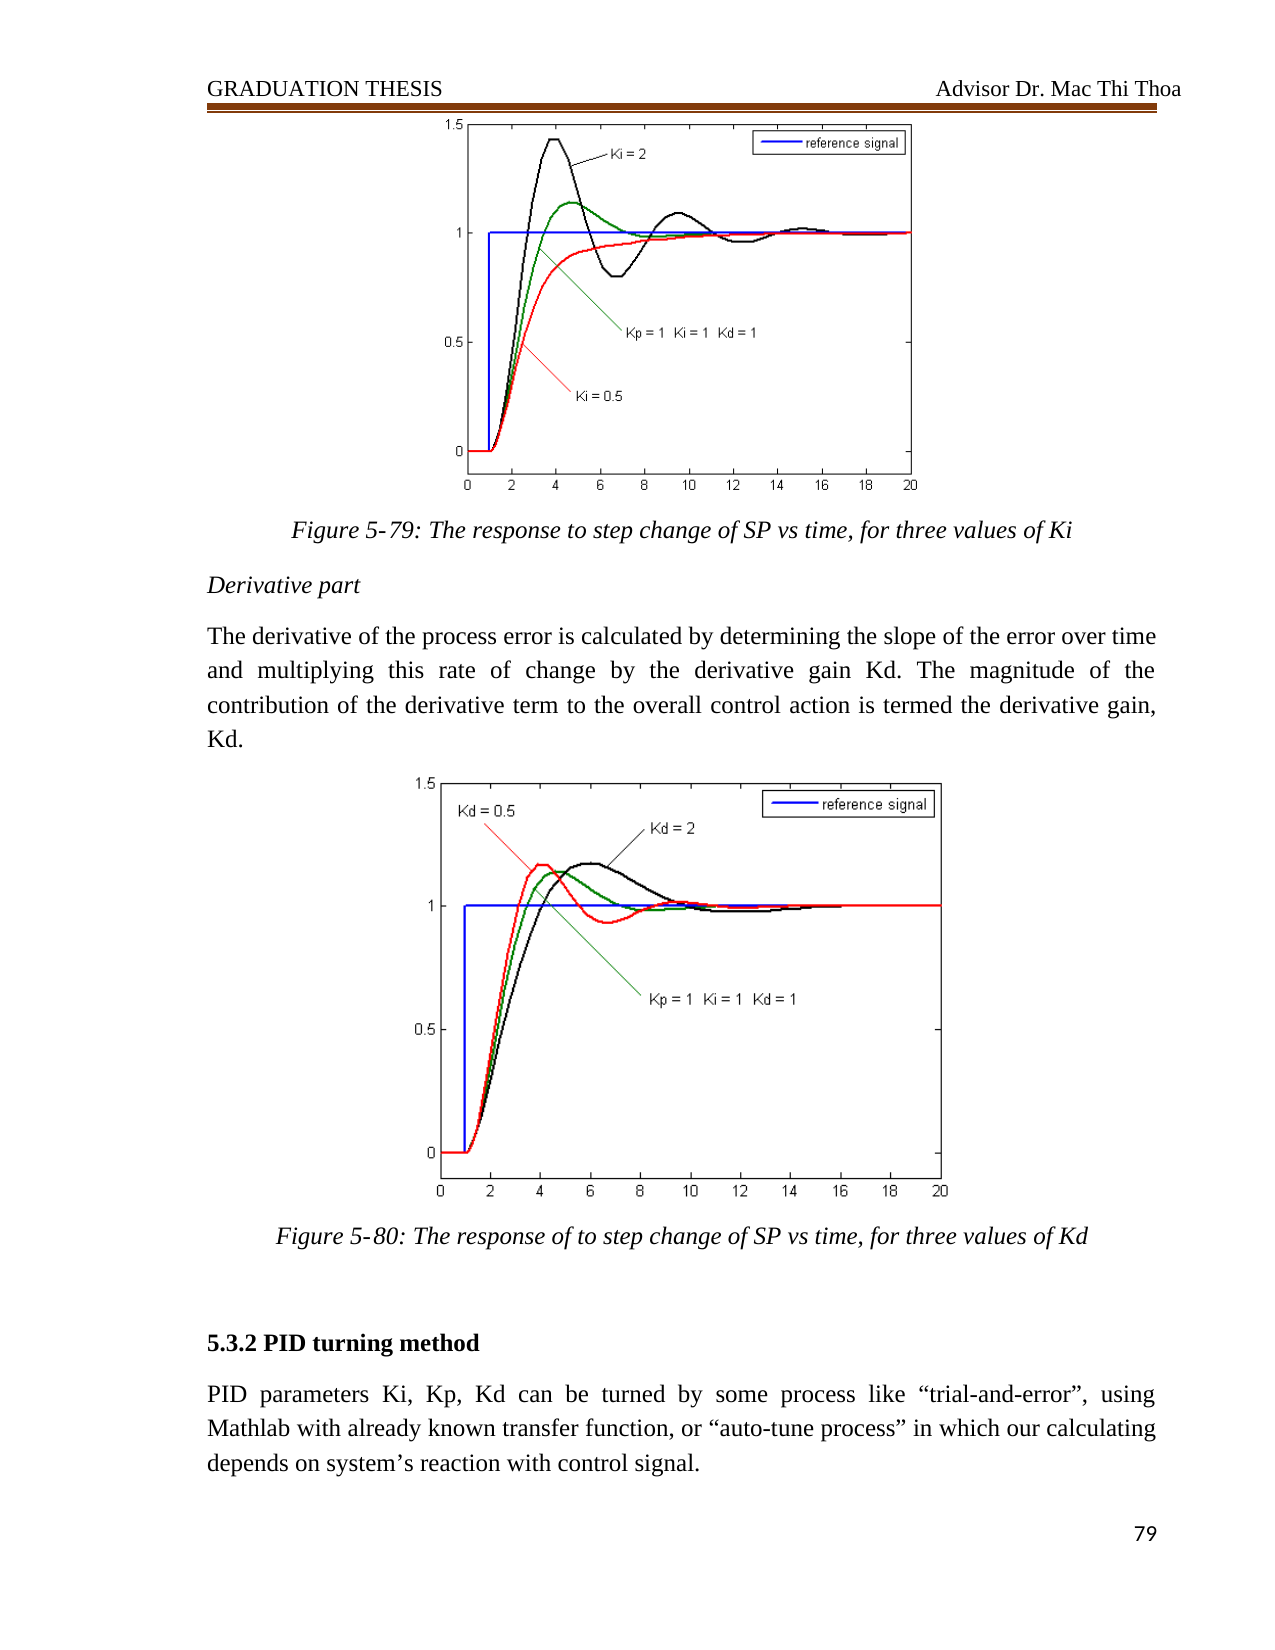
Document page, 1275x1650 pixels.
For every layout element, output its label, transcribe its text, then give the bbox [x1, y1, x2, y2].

text Derivative part [207, 570, 1157, 599]
picture [444, 118, 919, 493]
text The derivative of the process error is calculated by determining the slope of the error over time and multiplying this rate of change by the derivative gain Kd. The magnitude of the contribution of the derivative term to the overall control action is termed the derivative gain, Kd. [207, 621, 1157, 753]
text PID parameters Ki, Kp, Kd can be turned by some process like “trial-and-error”, using Mathlab with already known transfer function, or “auto-tune process” in which our calculating depends on system’s reaction with control signal. [207, 1379, 1157, 1477]
picture [414, 775, 950, 1200]
text 5.3.2 PID turning method [207, 1328, 1157, 1357]
